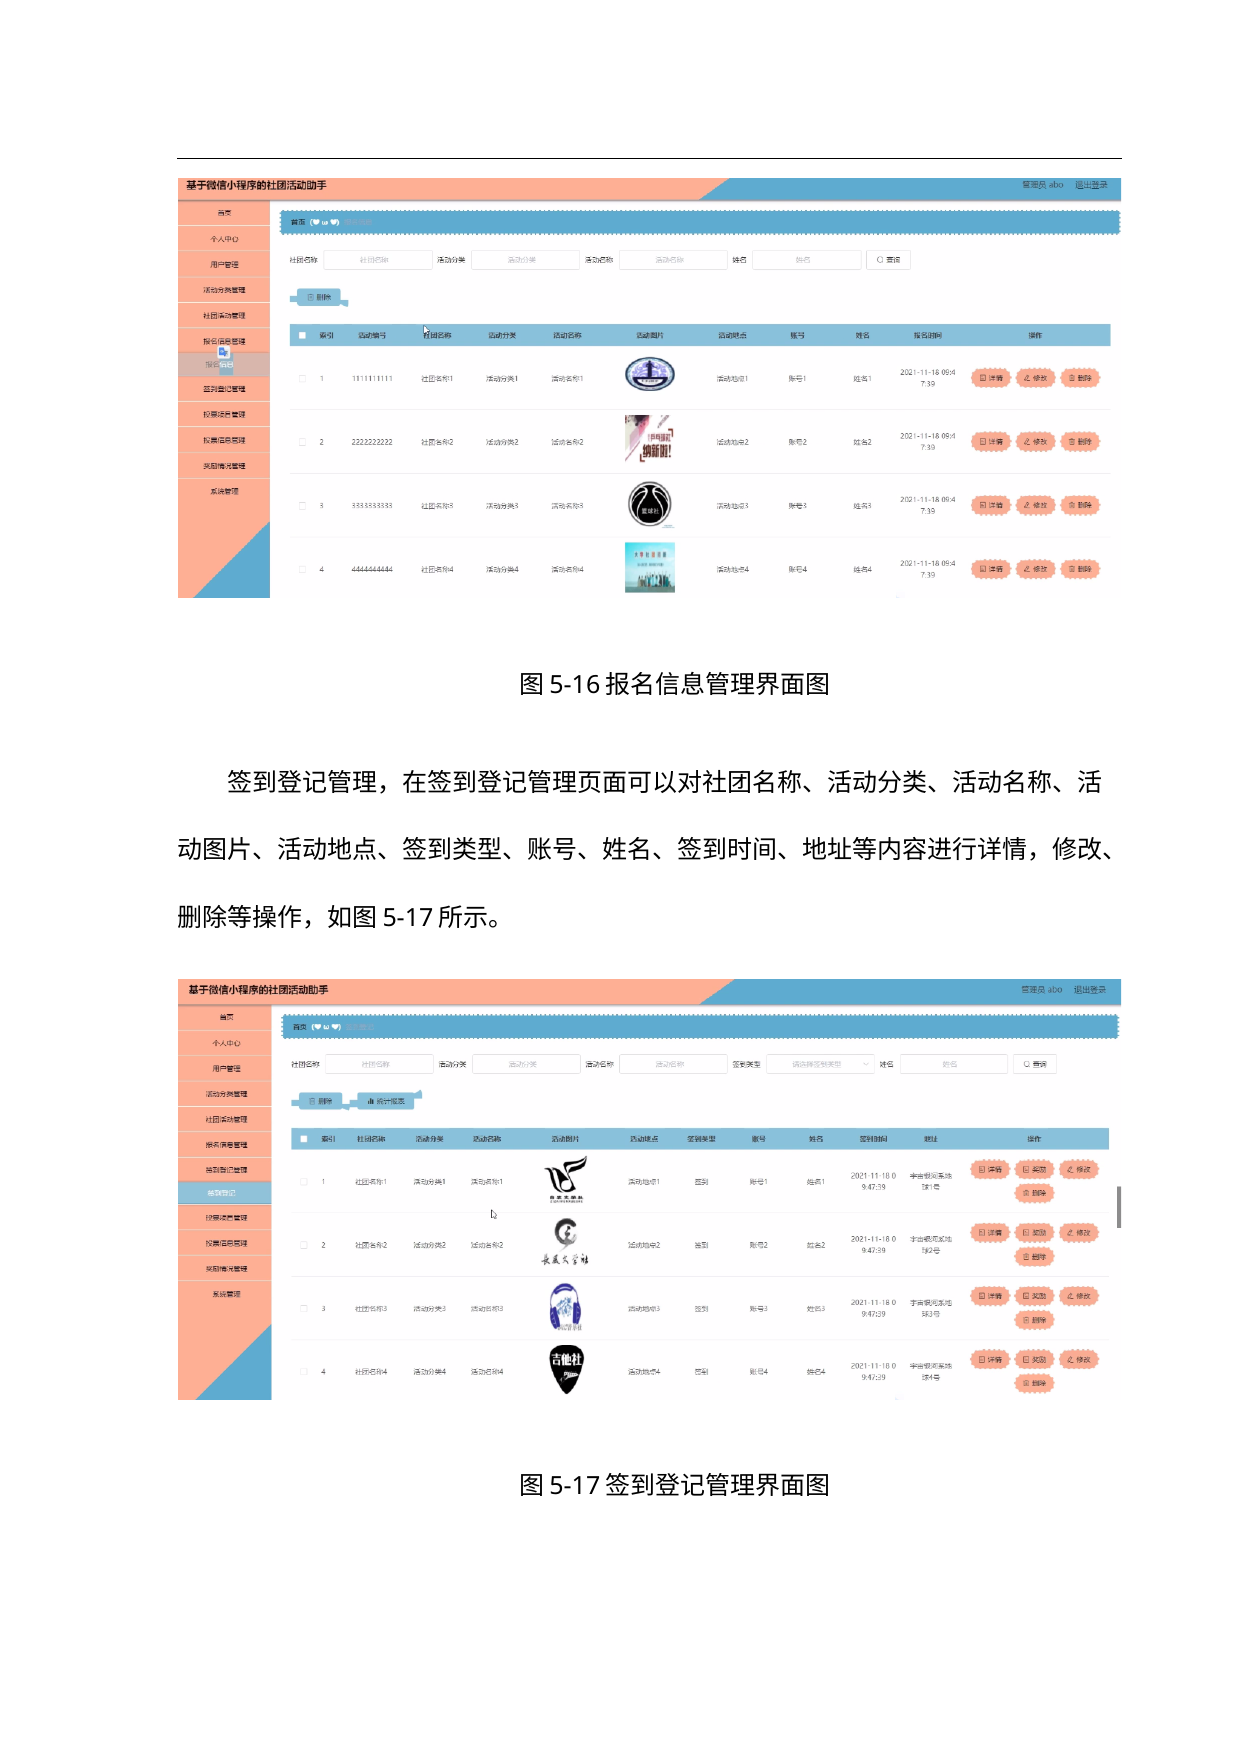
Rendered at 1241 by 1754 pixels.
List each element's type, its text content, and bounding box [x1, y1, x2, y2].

text 图5-16报名信息管理界面图 [177, 649, 1122, 717]
text 签到登记管理，在签到登记管理页面可以对社团名称、活动分类、活动名称、活动图片、活动地点、签到类型、账号、姓名、签到时间、地址等内容进行详情，修改、删除等操作，如图5-17所示。 [177, 746, 1122, 950]
text 图5-17签到登记管理界面图 [177, 1450, 1122, 1518]
picture [178, 178, 1122, 598]
picture [178, 979, 1122, 1400]
